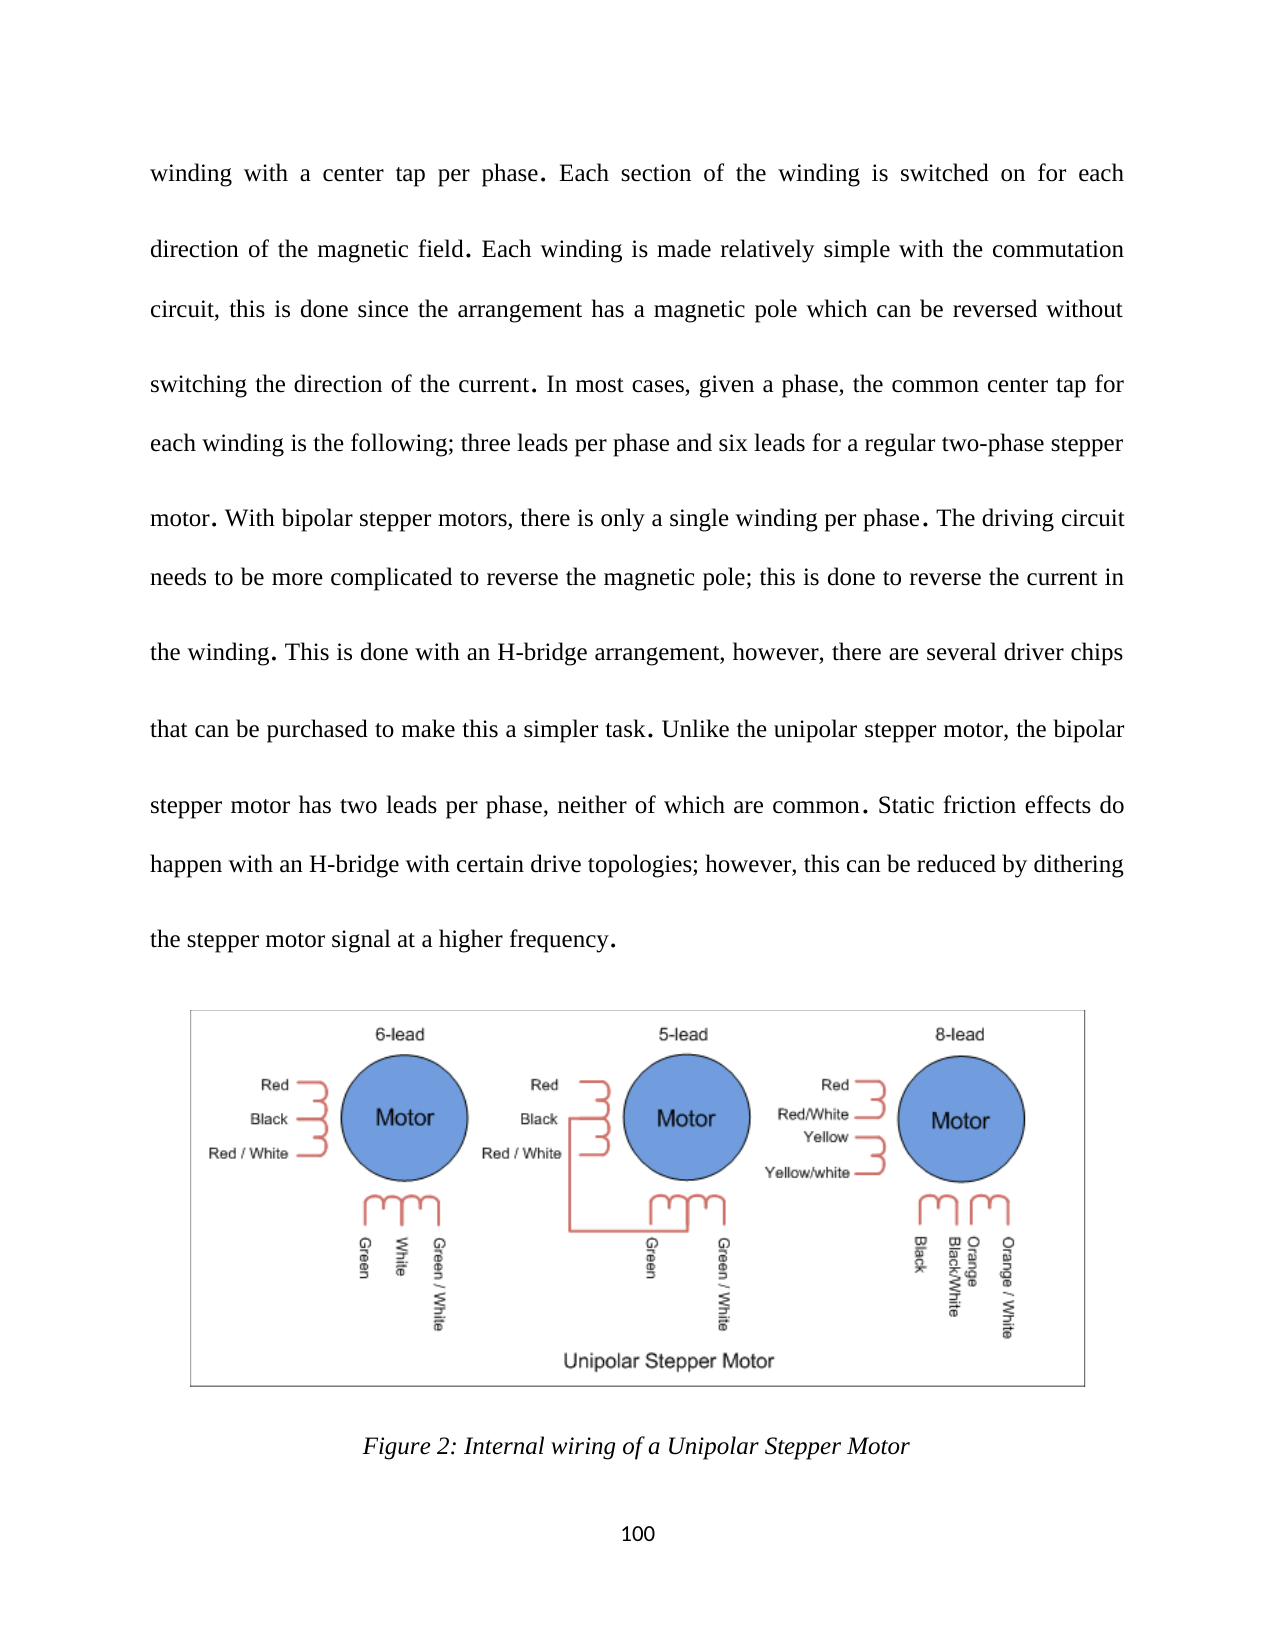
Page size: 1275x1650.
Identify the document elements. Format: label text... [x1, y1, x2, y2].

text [150, 150, 1125, 955]
text Figure 2: Internal wiring of a Unipolar Stepper Motor [150, 1431, 1125, 1460]
picture [190, 1010, 1086, 1387]
